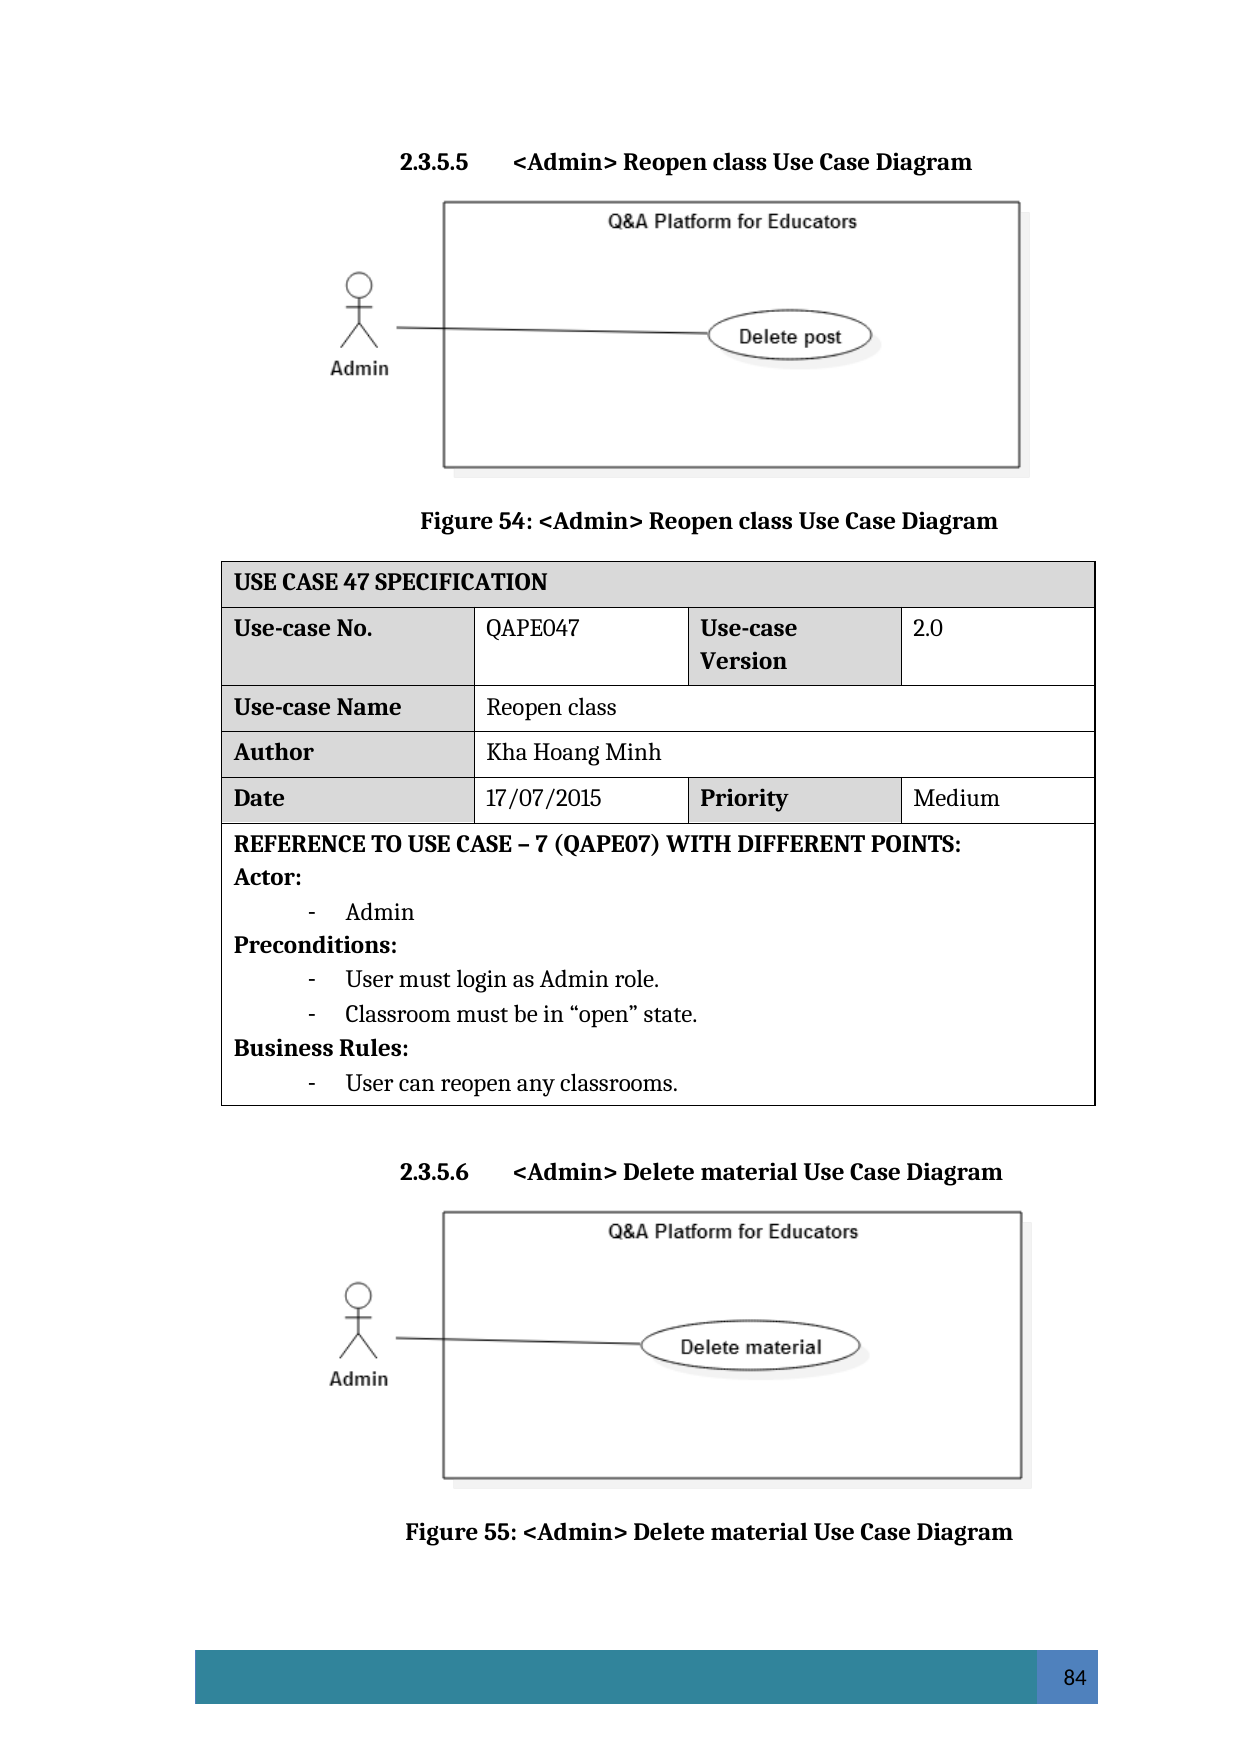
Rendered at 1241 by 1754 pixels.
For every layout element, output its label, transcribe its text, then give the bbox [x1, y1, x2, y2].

table_cell Priority [689, 778, 901, 822]
table_cell Use-case Version [689, 608, 901, 685]
table_cell 2.0 [902, 608, 1094, 685]
subtitle <Admin> Reopen class Use Case Diagram [400, 148, 1122, 176]
table_cell Use-case No. [222, 608, 474, 685]
picture [308, 1198, 1036, 1493]
subtitle <Admin> Delete material Use Case Diagram [400, 1157, 1122, 1186]
table_cell Date [222, 778, 474, 822]
table_cell QAPE047 [475, 608, 688, 685]
table_cell 17/07/2015 [475, 778, 688, 822]
table_header USE CASE 47 SPECIFICATION [222, 562, 1094, 607]
table_cell Author [222, 732, 474, 777]
table_cell Use-case Name [222, 686, 474, 731]
text Figure 54: <Admin> Reopen class Use Case Diagram [222, 507, 1122, 536]
table_cell Kha Hoang Minh [475, 732, 1094, 777]
table_cell REFERENCE TO USE CASE – 7 (QAPE07) WITH DIFFERENT POINTS: Actor: Admin Preconditions: User must login as Admin role. Classroom must be in “open” state. Business Rules: User can reopen any classrooms. [222, 824, 1094, 1105]
text Figure 55: <Admin> Delete material Use Case Diagram [222, 1518, 1122, 1547]
picture [310, 188, 1034, 482]
table_cell Reopen class [475, 686, 1094, 731]
table_cell Medium [902, 778, 1094, 822]
